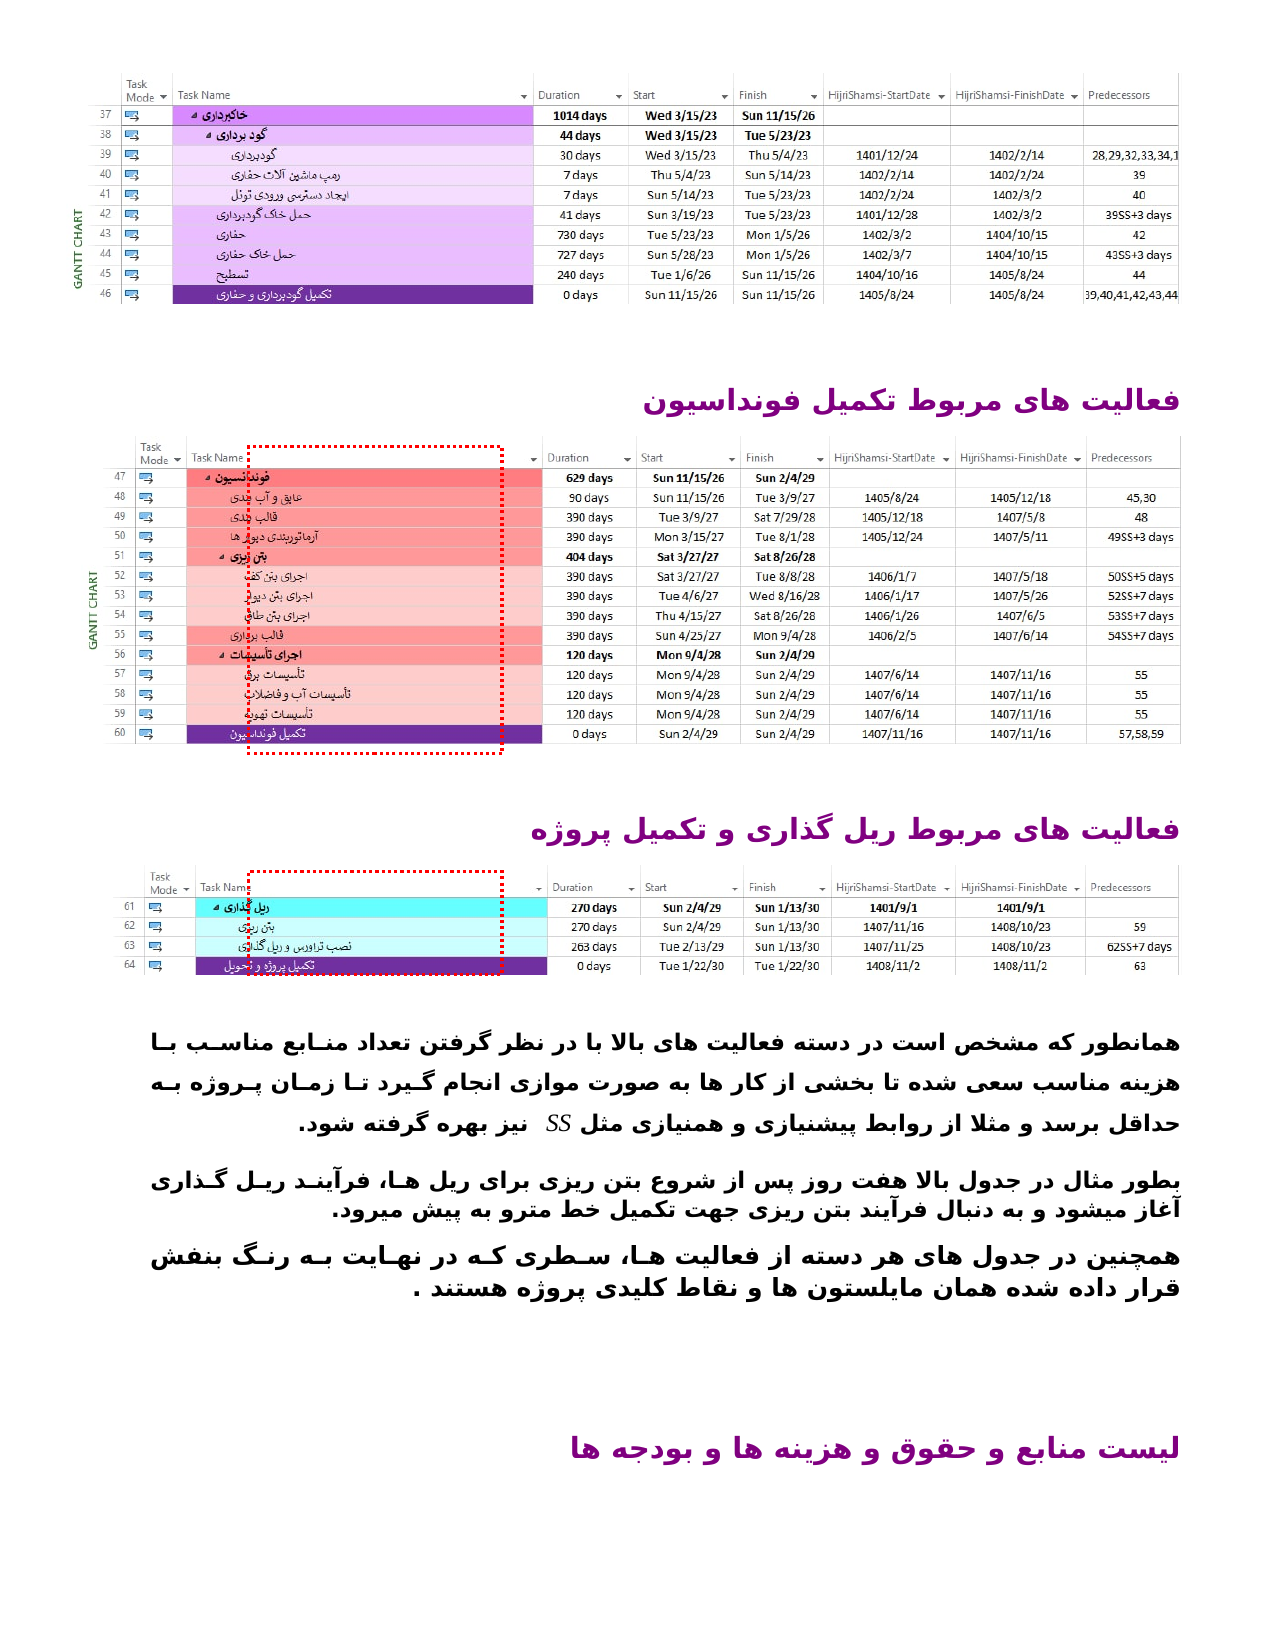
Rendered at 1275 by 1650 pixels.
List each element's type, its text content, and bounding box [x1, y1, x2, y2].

text همانطور که مشخص است در دسته فعالیت های بالا با در نظر گرفتن تعداد منابع مناسب با هزینه مناسب سعی شده تا بخشی از کار ها به صورت موازی انجام گیرد تا زمان پروژه به حداقل برسد و مثلا از روابط پیشنیازی و همنیازی مثل نیز بهره گرفته شود. [150, 1029, 1181, 1137]
picture [91, 865, 1182, 975]
text فعالیت های مربوط ریل گذاری و تکمیل پروژه [150, 812, 1181, 846]
text لیست منابع و حقوق و هزینه ها و بودجه ها [150, 1431, 1181, 1465]
text بطور مثال در جدول بالا هفت روز پس از شروع بتن ریزی برای ریل ها، فرآیند ریل گذاری آغاز میشود و به دنبال فرآیند بتن ریزی جهت تکمیل خط مترو به پیش میرود. [150, 1167, 1181, 1223]
text همچنین در جدول های هر دسته از فعالیت ها، سطری که در نهایت به رنگ بنفش قرار داده شده همان مایلستون ها و نقاط کلیدی پروژه هستند . [150, 1241, 1181, 1302]
text فعالیت های مربوط تکمیل فونداسیون [150, 383, 1181, 417]
picture [81, 436, 1182, 744]
picture [66, 73, 1182, 304]
